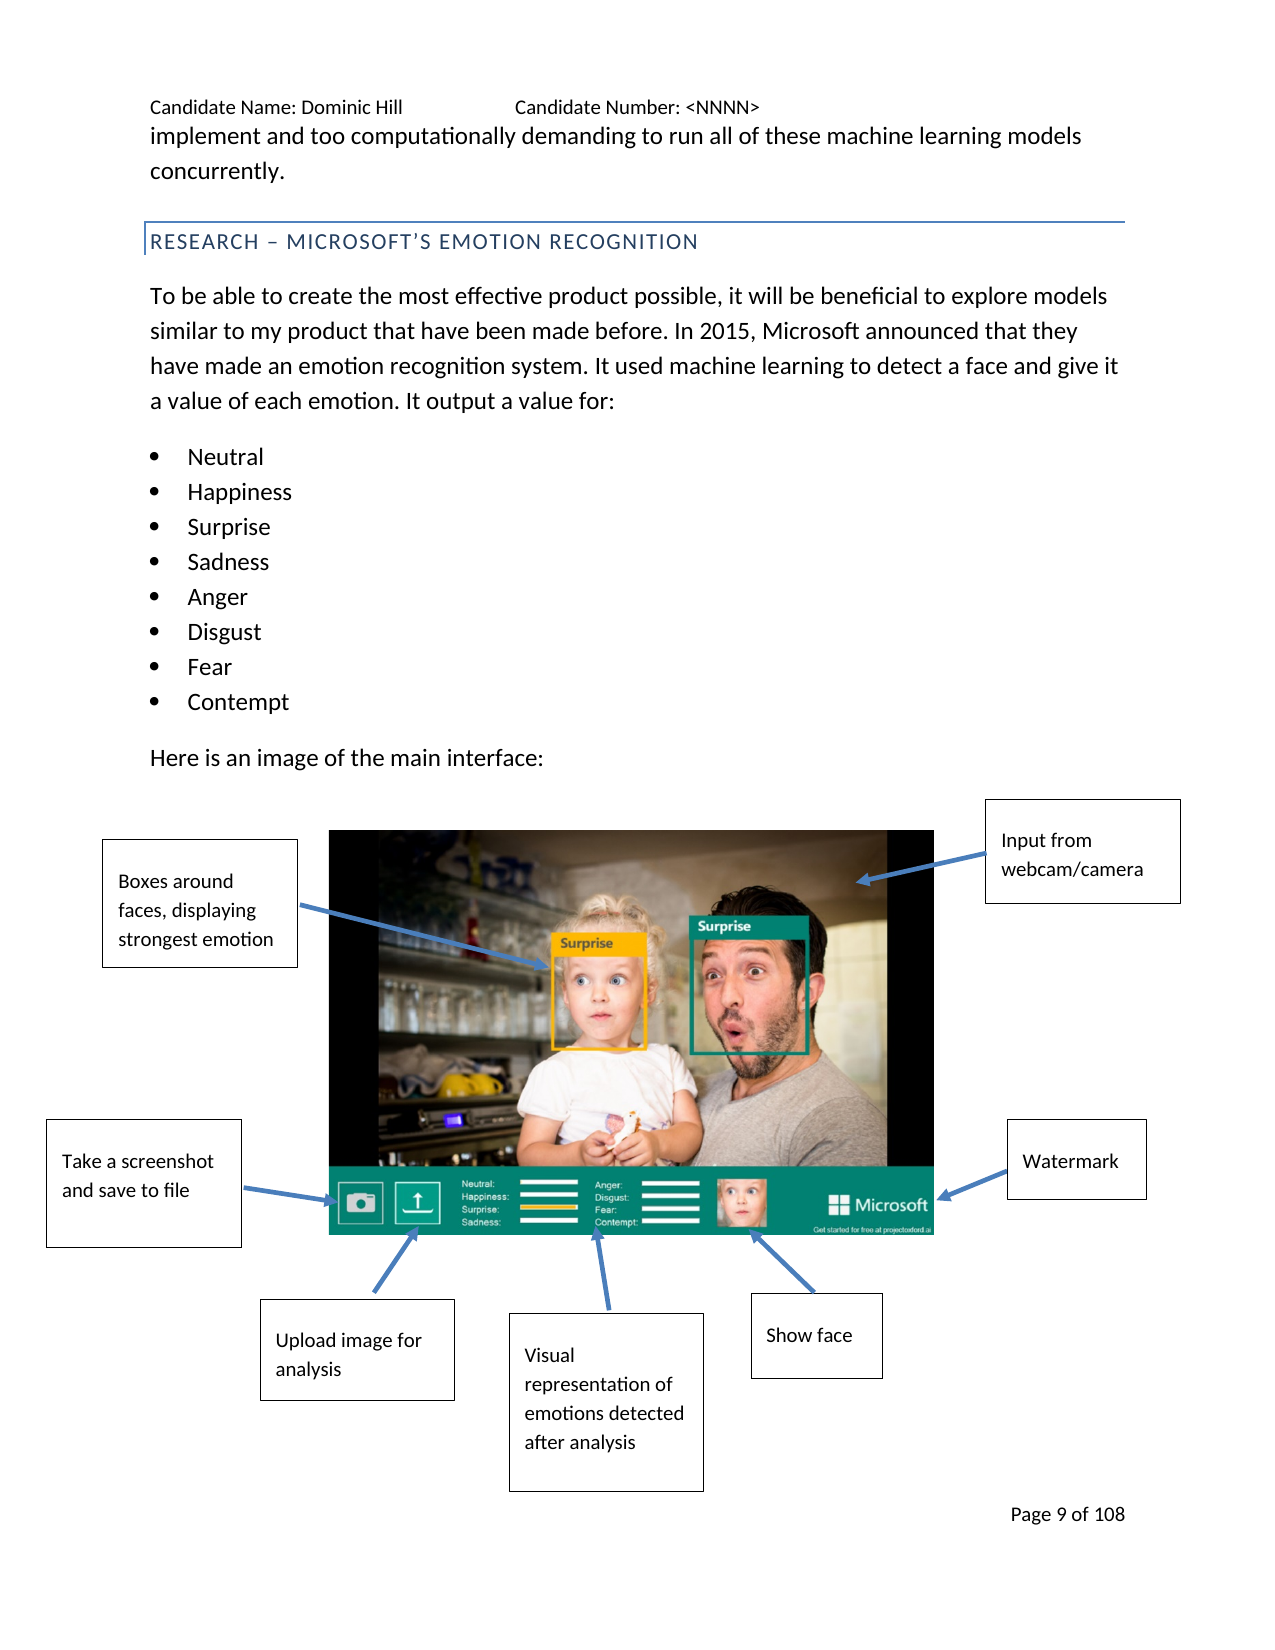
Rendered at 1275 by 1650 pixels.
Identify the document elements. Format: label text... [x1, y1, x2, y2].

text Here is an image of the main interface: [150, 742, 1125, 772]
list Sadness [150, 546, 1125, 576]
picture [327, 830, 934, 1234]
list Neutral [150, 441, 1125, 471]
subtitle Research – Microsoft’s emotion recognition [146, 223, 1125, 255]
list Contempt [150, 686, 1125, 716]
list Fear [150, 651, 1125, 681]
list Happiness [150, 476, 1125, 506]
list Disgust [150, 616, 1125, 646]
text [150, 120, 1125, 186]
list Surprise [150, 511, 1125, 541]
list Anger [150, 581, 1125, 611]
text To be able to create the most effective product possible, it will be beneficial to explore models similar to my product that have been made before. In 2015, Microsoft announced that they have made an emotion recognition system. It used machine learning to detect a face and give it a value of each emotion. It output a value for: [150, 280, 1125, 416]
